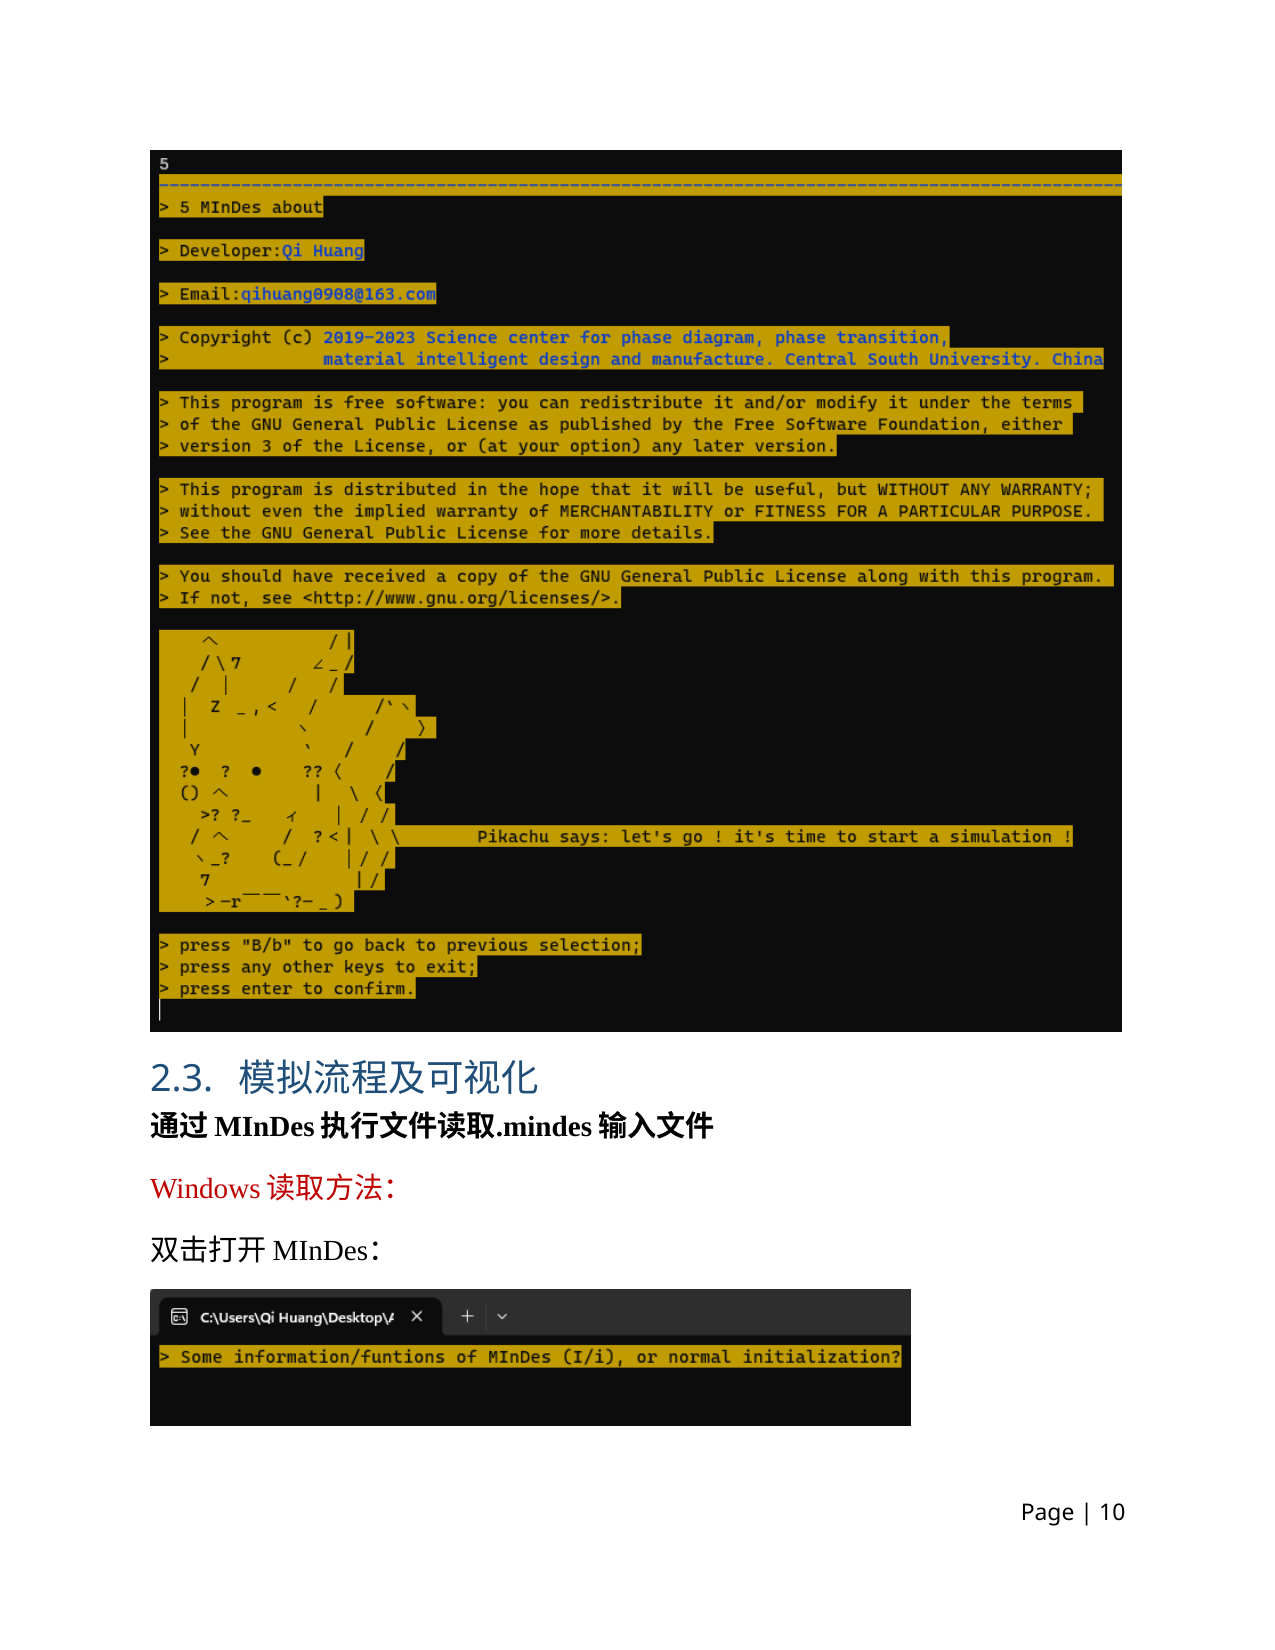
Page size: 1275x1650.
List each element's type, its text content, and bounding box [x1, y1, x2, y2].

subtitle 模拟流程及可视化 [150, 1051, 1125, 1102]
text 双击打开MInDes： [150, 1227, 1125, 1269]
text 通过MInDes执行文件读取.mindes输入文件 [150, 1102, 1125, 1144]
picture [150, 1289, 911, 1426]
picture [150, 150, 1122, 1032]
text Windows读取方法： [150, 1164, 1125, 1207]
